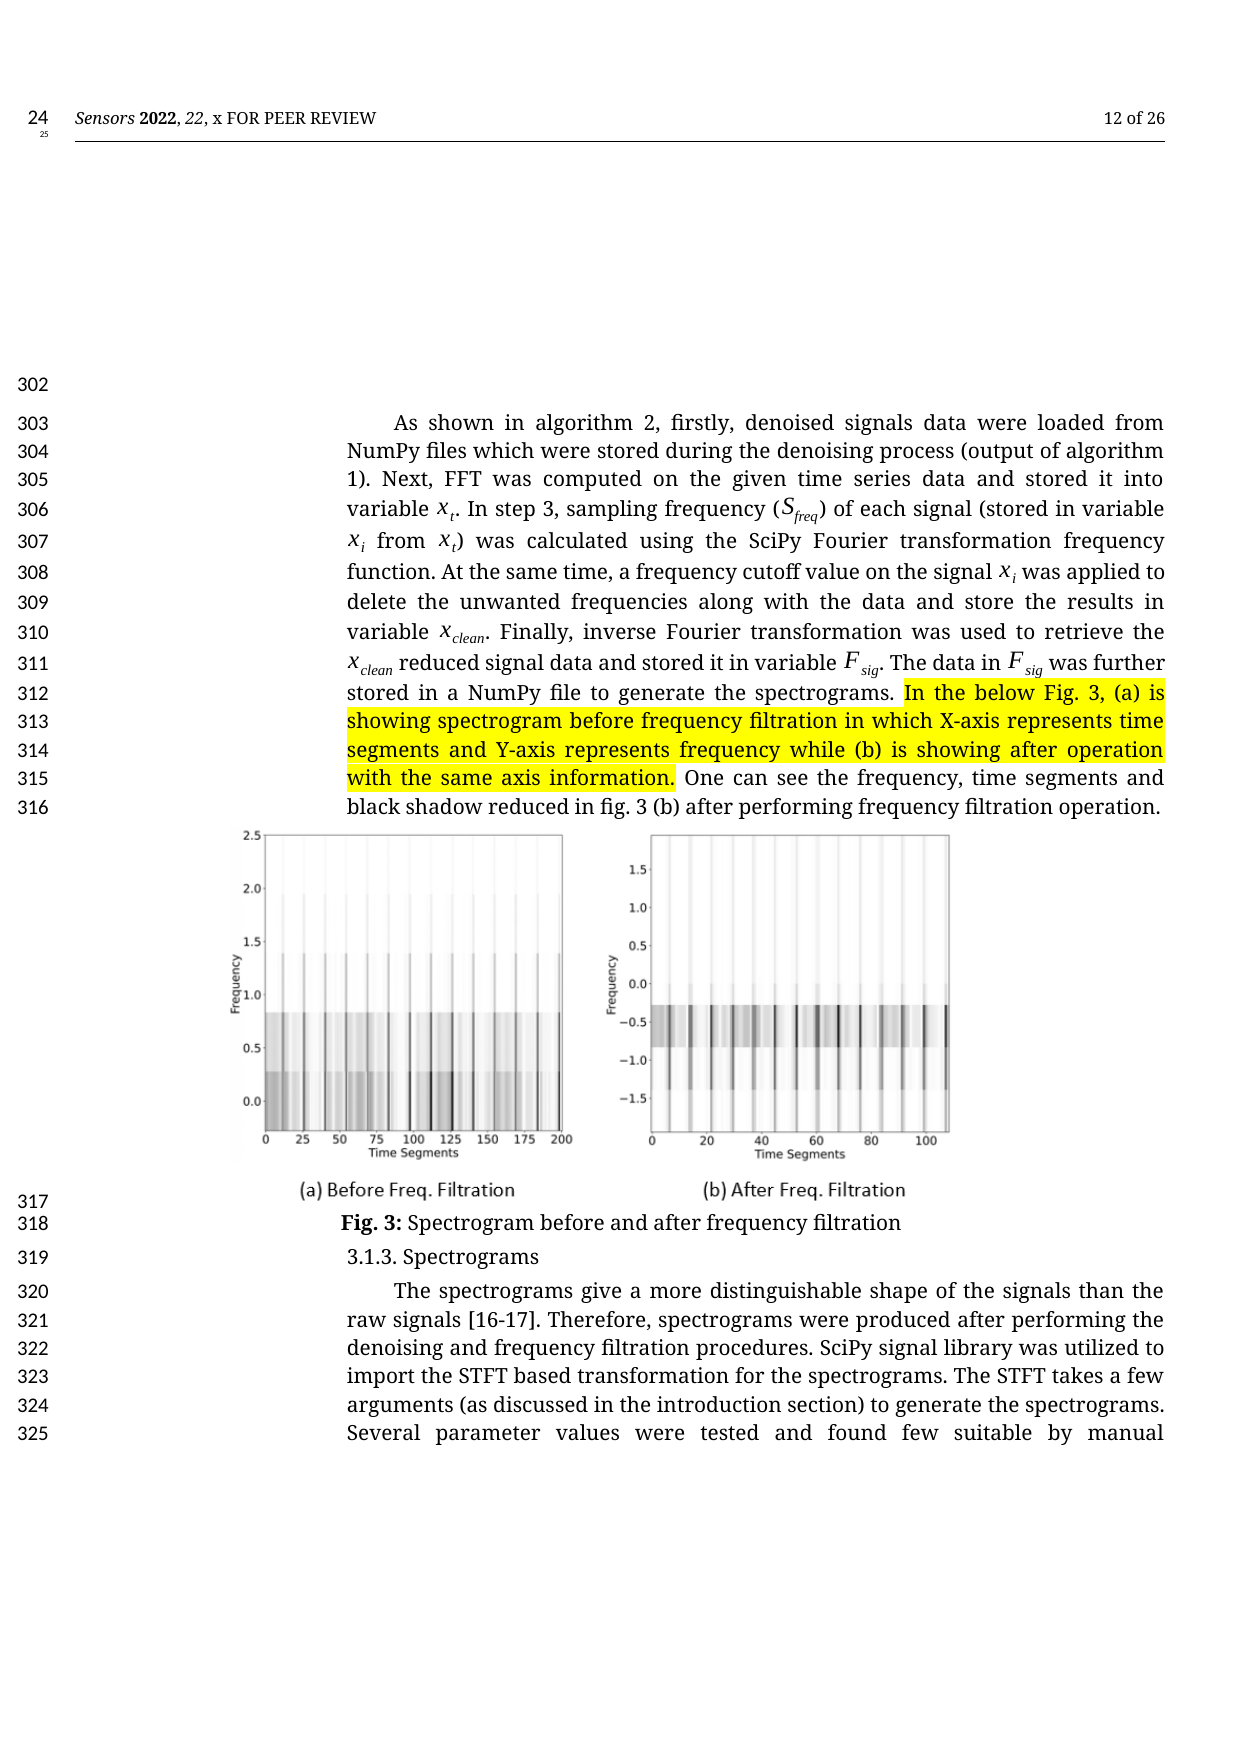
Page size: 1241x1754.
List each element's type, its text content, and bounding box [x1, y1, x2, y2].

subtitle 3.1.3. Spectrograms [347, 1243, 1165, 1270]
text Fig. 3: Spectrogram before and after frequency filtration [75, 1208, 1165, 1237]
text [347, 1276, 1165, 1447]
text As shown in algorithm 2, firstly, denoised signals data were loaded from NumPy files which were stored during the denoising process (output of algorithm 1). Next, FFT was computed on the given time series data and stored it into variable . In step 3, sampling frequency () of each signal (stored in variable from ) was calculated using the SciPy Fourier transformation frequency function. At the same time, a frequency cutoff value on the signal was applied to delete the unwanted frequencies along with the data and store the results in variable . Finally, inverse Fourier transformation was used to retrieve the reduced signal data and stored it in variable . The data in was further stored in a NumPy file to generate the spectrograms. In the below Fig. 3, (a) is showing spectrogram before frequency filtration in which X-axis represents time segments and Y-axis represents frequency while (b) is showing after operation with the same axis information. One can see the frequency, time segments and black shadow reduced in fig. 3 (b) after performing frequency filtration operation. [347, 408, 1165, 707]
picture [226, 820, 959, 1209]
